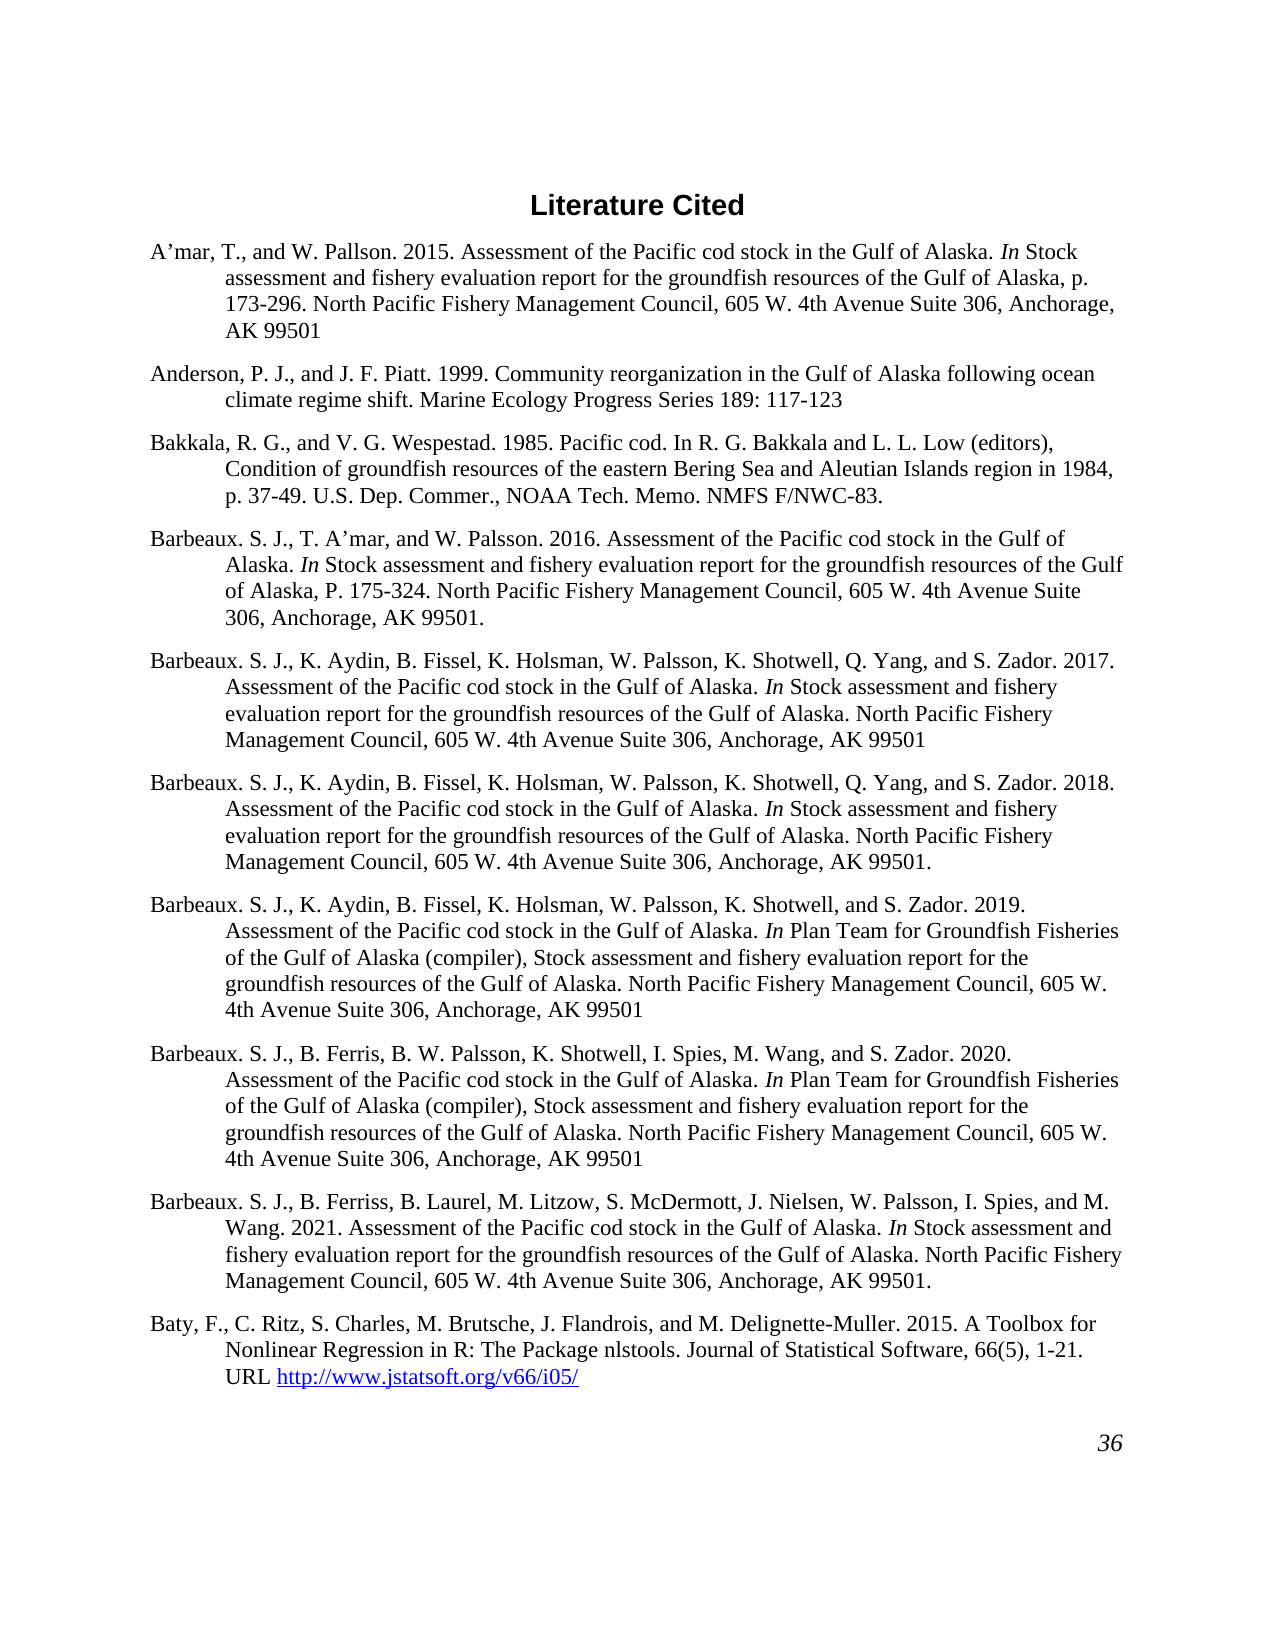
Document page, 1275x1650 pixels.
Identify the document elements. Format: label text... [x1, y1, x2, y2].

subtitle Literature Cited [150, 187, 1125, 221]
text Barbeaux. S. J., K. Aydin, B. Fissel, K. Holsman, W. Palsson, K. Shotwell, Q. Yang, and S. Zador. 2017. Assessment of the Pacific cod stock in the Gulf of Alaska. In Stock assessment and fishery evaluation report for the groundfish resources of the Gulf of Alaska. North Pacific Fishery Management Council, 605 W. 4th Avenue Suite 306, Anchorage, AK 99501 [150, 647, 1125, 752]
text Baty, F., C. Ritz, S. Charles, M. Brutsche, J. Flandrois, and M. Delignette-Muller. 2015. A Toolbox for Nonlinear Regression in R: The Package nlstools. Journal of Statistical Software, 66(5), 1-21. URL http://www.jstatsoft.org/v66/i05/ [150, 1310, 1125, 1389]
text A’mar, T., and W. Pallson. 2015. Assessment of the Pacific cod stock in the Gulf of Alaska. In Stock assessment and fishery evaluation report for the groundfish resources of the Gulf of Alaska, p. 173-296. North Pacific Fishery Management Council, 605 W. 4th Avenue Suite 306, Anchorage, AK 99501 [150, 238, 1125, 343]
text Barbeaux. S. J., B. Ferris, B. W. Palsson, K. Shotwell, I. Spies, M. Wang, and S. Zador. 2020. Assessment of the Pacific cod stock in the Gulf of Alaska. In Plan Team for Groundfish Fisheries of the Gulf of Alaska (compiler), Stock assessment and fishery evaluation report for the groundfish resources of the Gulf of Alaska. North Pacific Fishery Management Council, 605 W. 4th Avenue Suite 306, Anchorage, AK 99501 [150, 1039, 1125, 1171]
text Barbeaux. S. J., T. A’mar, and W. Palsson. 2016. Assessment of the Pacific cod stock in the Gulf of Alaska. In Stock assessment and fishery evaluation report for the groundfish resources of the Gulf of Alaska, P. 175-324. North Pacific Fishery Management Council, 605 W. 4th Avenue Suite 306, Anchorage, AK 99501. [150, 525, 1125, 630]
text Anderson, P. J., and J. F. Piatt. 1999. Community reorganization in the Gulf of Alaska following ocean climate regime shift. Marine Ecology Progress Series 189: 117-123 [150, 360, 1125, 412]
text Barbeaux. S. J., K. Aydin, B. Fissel, K. Holsman, W. Palsson, K. Shotwell, Q. Yang, and S. Zador. 2018. Assessment of the Pacific cod stock in the Gulf of Alaska. In Stock assessment and fishery evaluation report for the groundfish resources of the Gulf of Alaska. North Pacific Fishery Management Council, 605 W. 4th Avenue Suite 306, Anchorage, AK 99501. [150, 769, 1125, 874]
text Barbeaux. S. J., B. Ferriss, B. Laurel, M. Litzow, S. McDermott, J. Nielsen, W. Palsson, I. Spies, and M. Wang. 2021. Assessment of the Pacific cod stock in the Gulf of Alaska. In Stock assessment and fishery evaluation report for the groundfish resources of the Gulf of Alaska. North Pacific Fishery Management Council, 605 W. 4th Avenue Suite 306, Anchorage, AK 99501. [150, 1188, 1125, 1293]
text Barbeaux. S. J., K. Aydin, B. Fissel, K. Holsman, W. Palsson, K. Shotwell, and S. Zador. 2019. Assessment of the Pacific cod stock in the Gulf of Alaska. In Plan Team for Groundfish Fisheries of the Gulf of Alaska (compiler), Stock assessment and fishery evaluation report for the groundfish resources of the Gulf of Alaska. North Pacific Fishery Management Council, 605 W. 4th Avenue Suite 306, Anchorage, AK 99501 [150, 891, 1125, 1023]
text Bakkala, R. G., and V. G. Wespestad. 1985. Pacific cod. In R. G. Bakkala and L. L. Low (editors), Condition of groundfish resources of the eastern Bering Sea and Aleutian Islands region in 1984, p. 37-49. U.S. Dep. Commer., NOAA Tech. Memo. NMFS F/NWC-83. [150, 429, 1125, 508]
